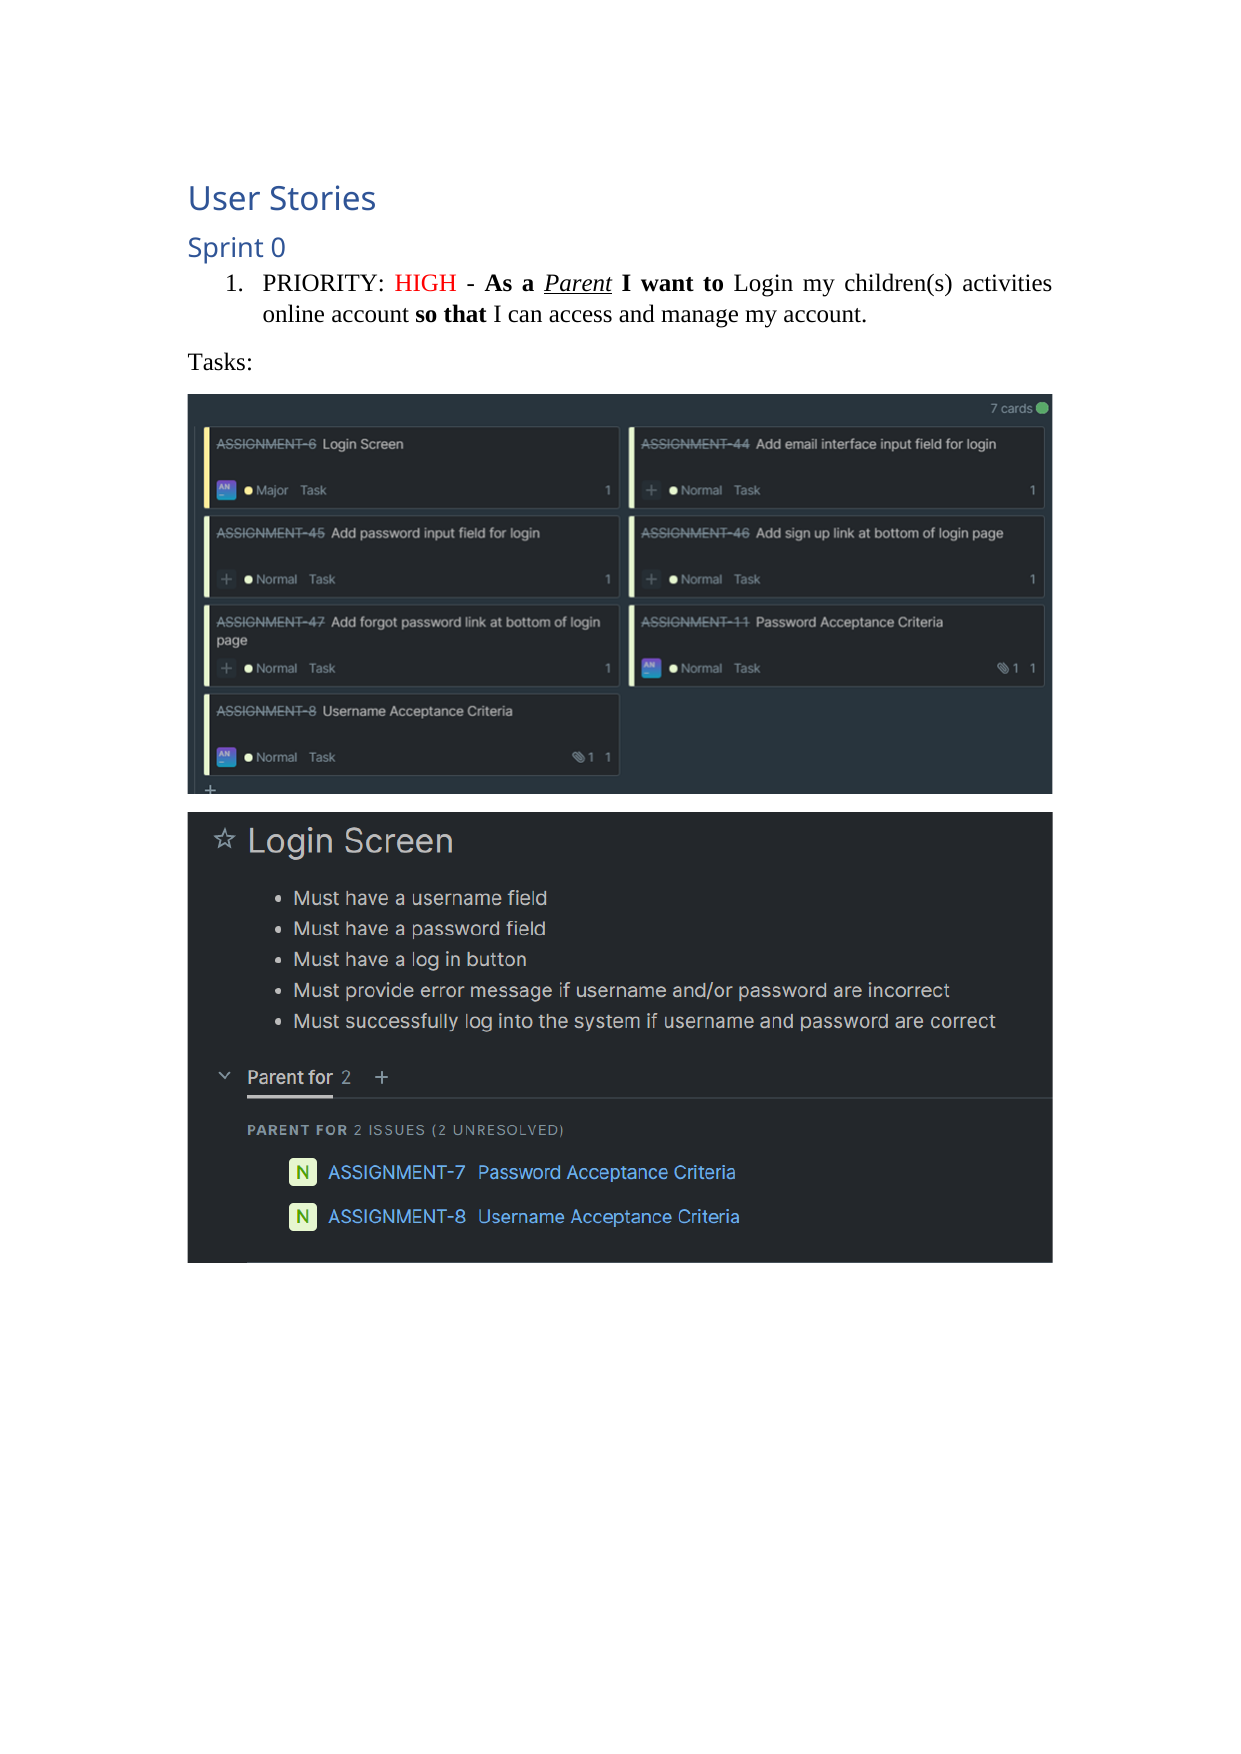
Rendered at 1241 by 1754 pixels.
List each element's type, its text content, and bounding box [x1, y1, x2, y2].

subtitle User Stories [187, 175, 1053, 220]
picture [187, 812, 1053, 1263]
subtitle Sprint 0 [187, 228, 1053, 265]
text Tasks: [187, 347, 1053, 375]
list PRIORITY: HIGH - As a Parent I want to Login my children(s) activities online account so that I can access and manage my account. [225, 268, 1053, 328]
picture [187, 394, 1053, 794]
